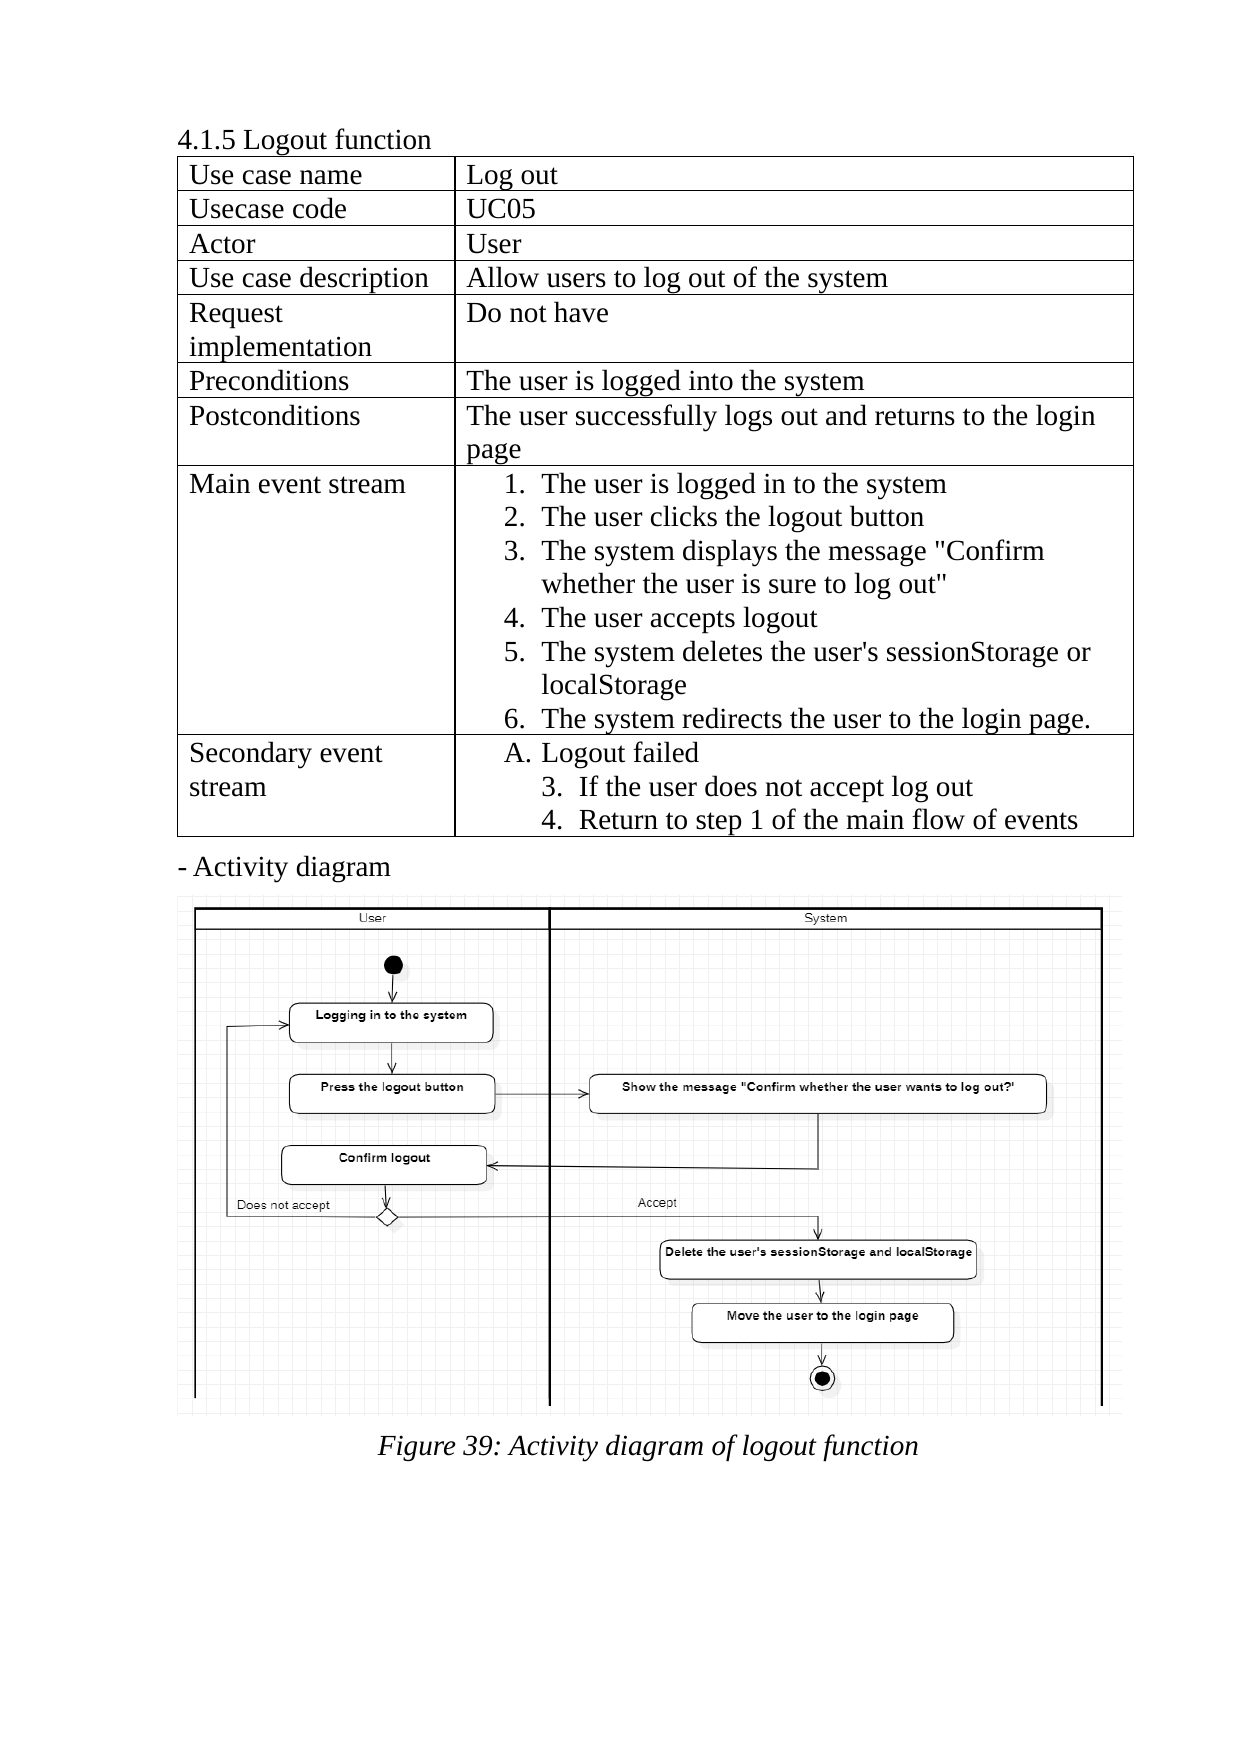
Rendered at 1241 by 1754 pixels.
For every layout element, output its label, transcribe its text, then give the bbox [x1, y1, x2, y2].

table_cell UC05 [456, 191, 1133, 225]
table_cell Preconditions [178, 363, 454, 397]
table_cell Actor [178, 226, 454, 259]
text - Activity diagram [177, 849, 1122, 883]
table_cell Request implementation [178, 295, 454, 362]
table_cell Postconditions [178, 398, 454, 465]
table_cell The user successfully logs out and returns to the login page [456, 398, 1133, 465]
table_cell User [456, 226, 1133, 259]
table_cell The user is logged in to the system The user clicks the logout button The system displays the message "Confirm whether the user is sure to log out" The user accepts logout The system deletes the user's sessionStorage or localStorage The system redirects the user to the login page. [456, 466, 1133, 734]
table_cell Logout failed If the user does not accept log out Return to step 1 of the main flow of events [456, 735, 1133, 836]
table_cell Main event stream [178, 466, 454, 734]
table_cell Usecase code [178, 191, 454, 225]
table_cell Allow users to log out of the system [456, 261, 1133, 294]
table_cell Secondary event stream [178, 735, 454, 836]
table_cell Use case description [178, 261, 454, 294]
table_cell The user is logged into the system [456, 363, 1133, 397]
table_header Use case name [178, 157, 454, 190]
table_cell Do not have [456, 295, 1133, 362]
table_header Log out [456, 157, 1133, 190]
picture [177, 895, 1123, 1416]
subtitle 4.1.5 Logout function [177, 122, 1122, 156]
text Figure 39: Activity diagram of logout function [177, 1428, 1122, 1462]
